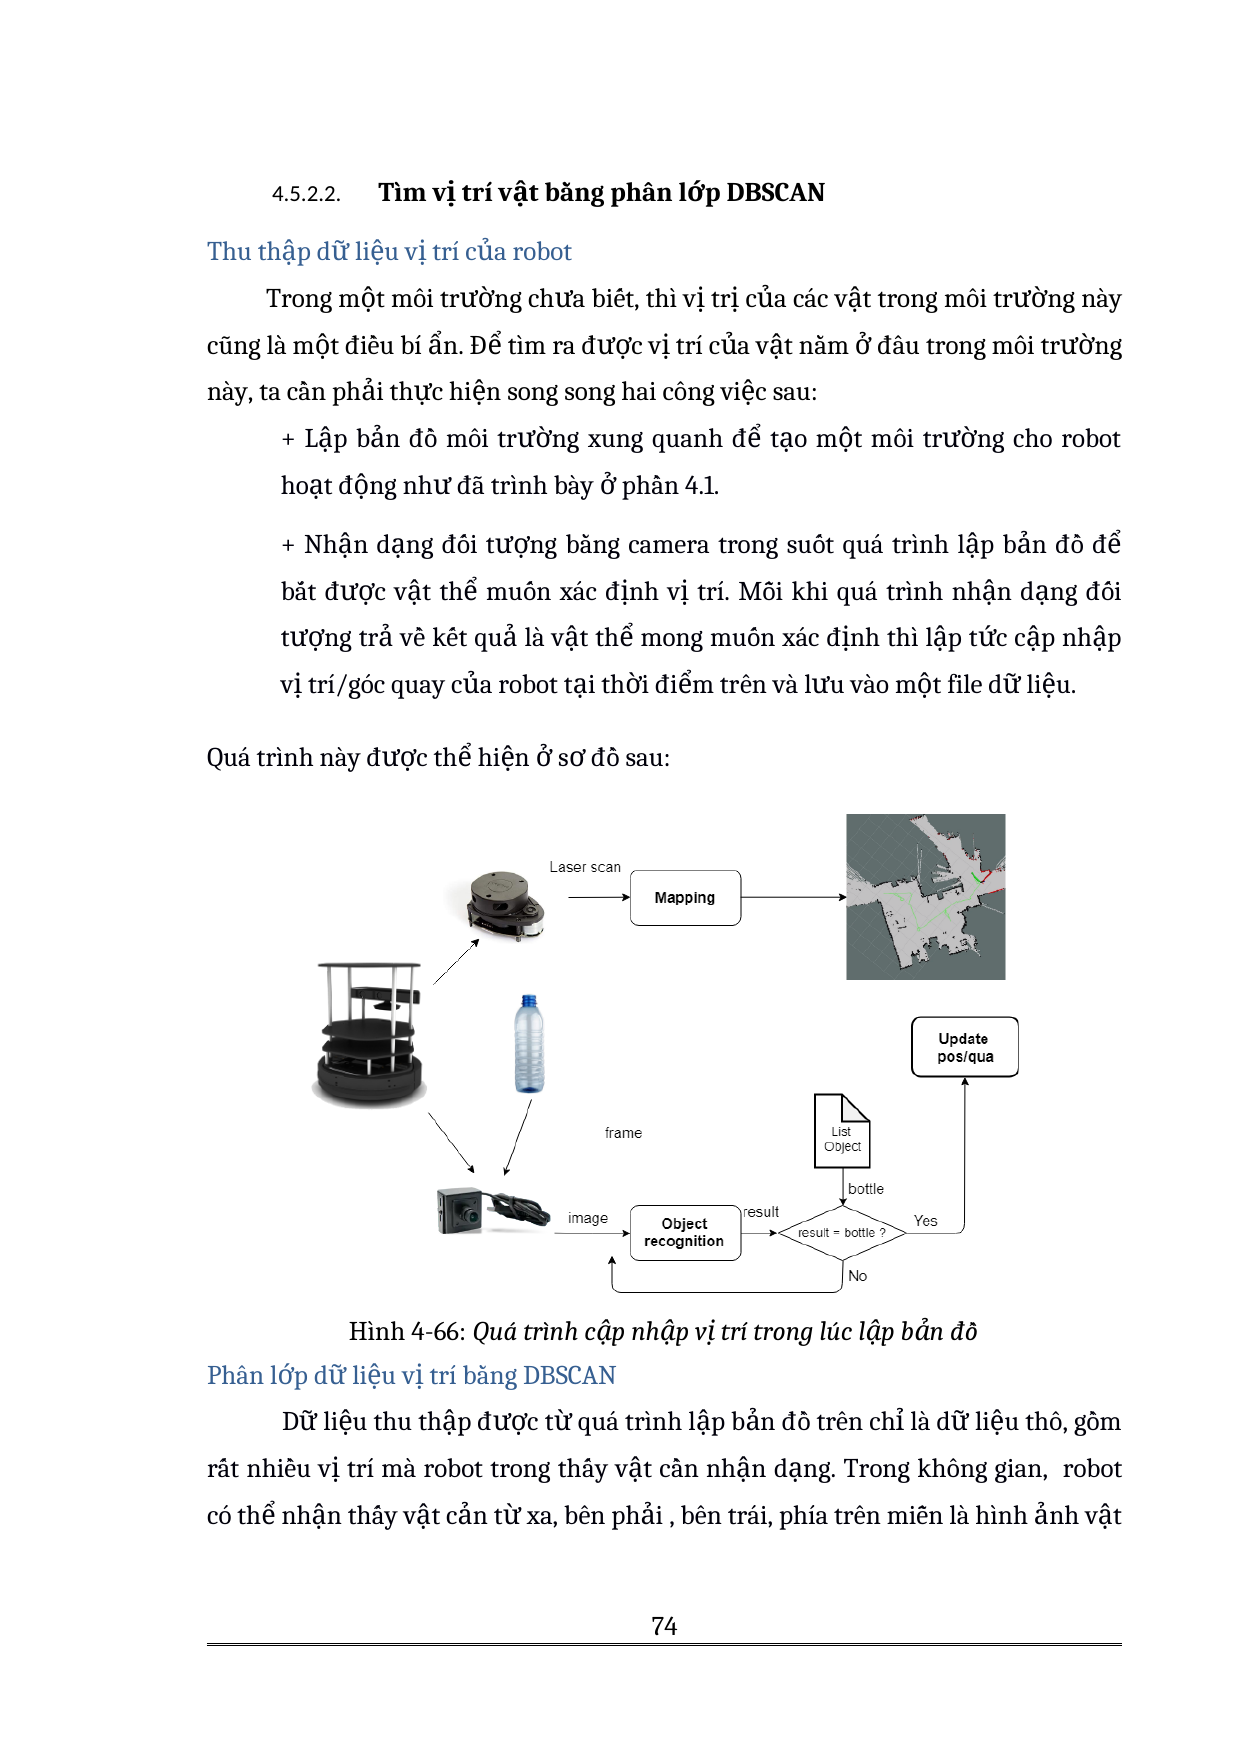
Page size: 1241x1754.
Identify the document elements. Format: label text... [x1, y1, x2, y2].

text + Nhận dạng đối tượng bằng camera trong suốt quá trình lập bản đồ để bắt được vật thể muốn xác định vị trí. Mỗi khi quá trình nhận dạng đối tượng trả về kết quả là vật thể mong muốn xác định thì lập tức cập nhập vị trí/góc quay của robot tại thời điểm trên và lưu vào một file dữ liệu. [281, 529, 1122, 700]
subtitle Phân lớp dữ liệu vị trí bằng DBSCAN [207, 1360, 1122, 1391]
picture [310, 814, 1019, 1301]
text + Lập bản đồ môi trường xung quanh để tạo một môi trường cho robot hoạt động như đã trình bày ở phần 4.1. [281, 423, 1122, 501]
subtitle Thu thập dữ liệu vị trí của robot [207, 236, 1122, 267]
text Trong một môi trường chưa biết, thì vị trị của các vật trong môi trường này cũng là một điều bí ẩn. Để tìm ra được vị trí của vật nằm ở đâu trong môi trường này, ta cần phải thực hiện song song hai công việc sau: [207, 283, 1122, 407]
subtitle Tìm vị trí vật bằng phân lớp DBSCAN [272, 177, 1122, 208]
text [207, 1406, 1122, 1531]
text Quá trình này được thể hiện ở sơ đồ sau: [207, 742, 1122, 773]
